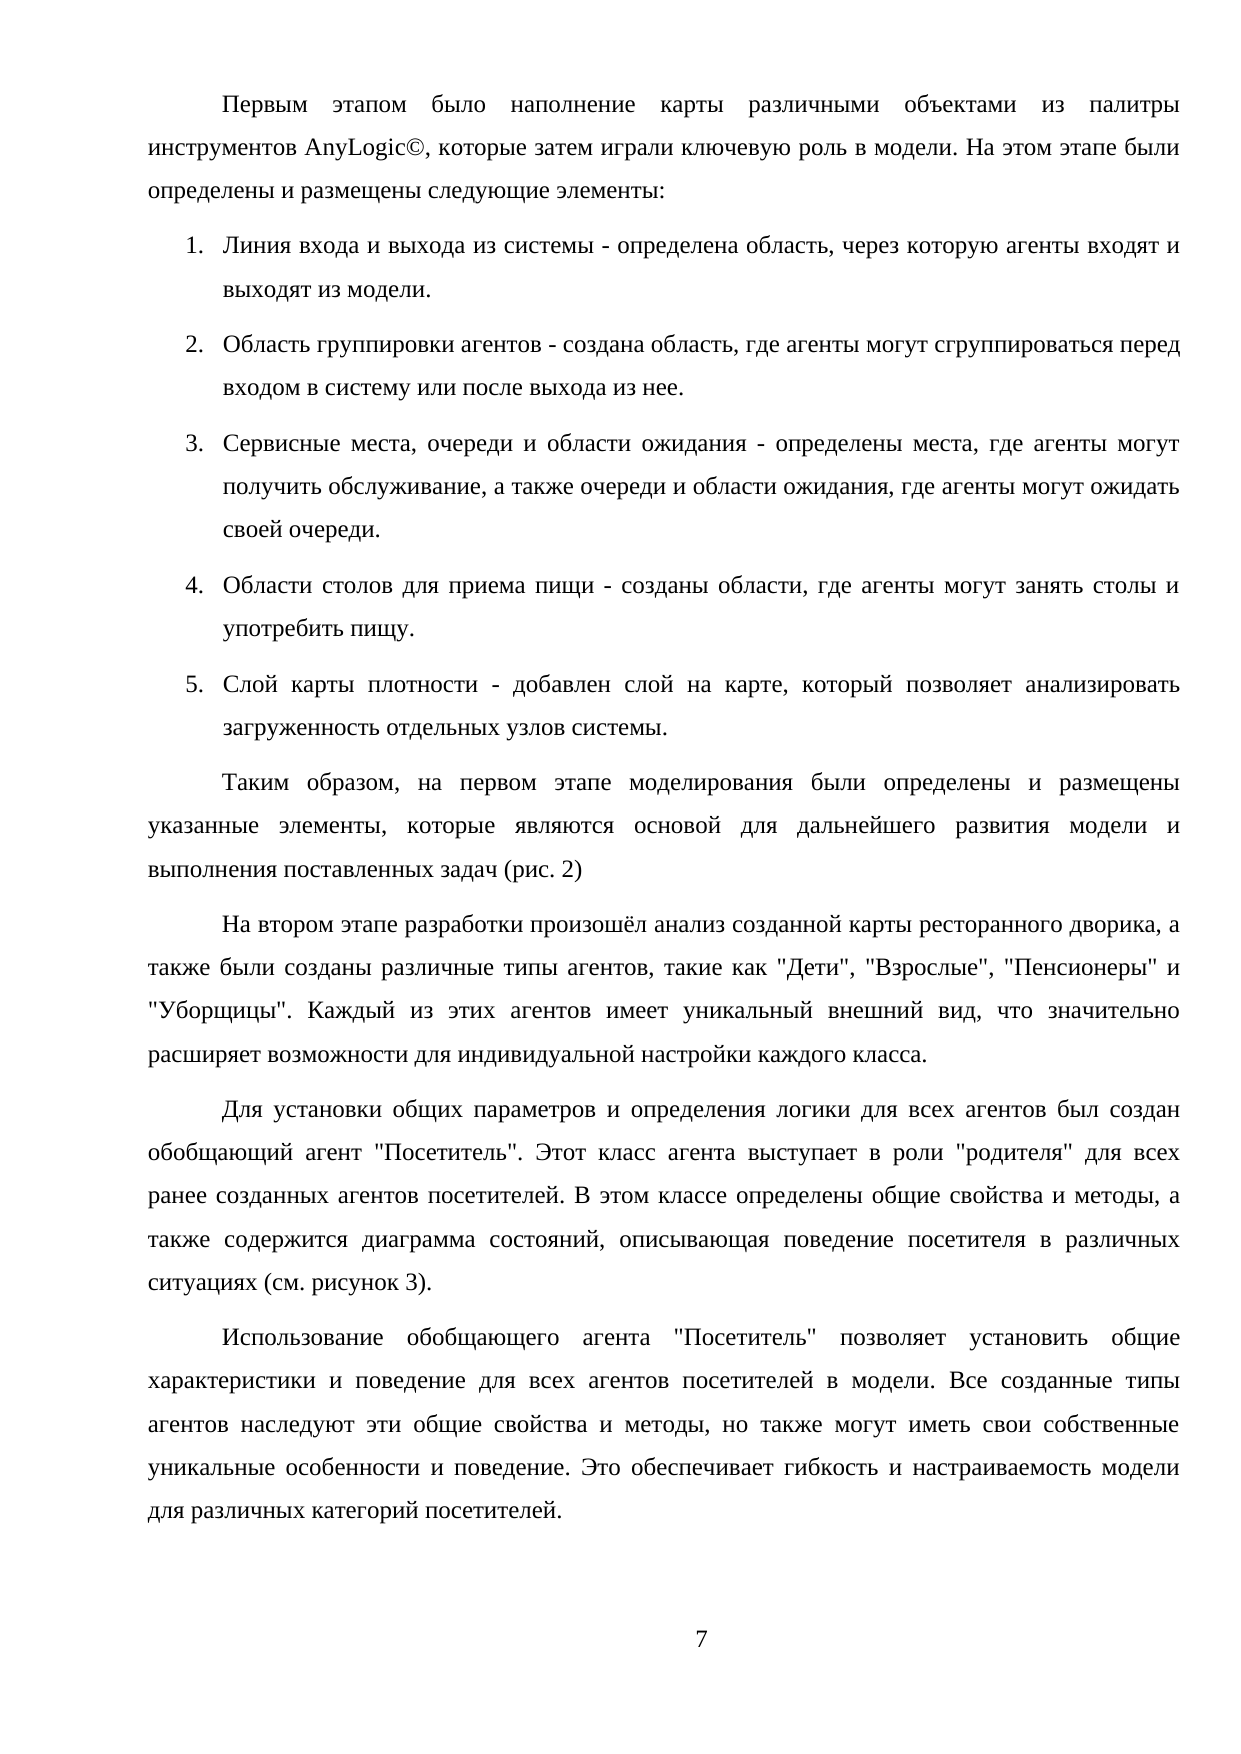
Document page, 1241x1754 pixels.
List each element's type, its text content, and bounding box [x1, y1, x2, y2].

list Сервисные места, очереди и области ожидания - определены места, где агенты могут получить обслуживание, а также очереди и области ожидания, где агенты могут ожидать своей очереди. [185, 428, 1181, 543]
text Использование обобщающего агента "Посетитель" позволяет установить общие характеристики и поведение для всех агентов посетителей в модели. Все созданные типы агентов наследуют эти общие свойства и методы, но также могут иметь свои собственные уникальные особенности и поведение. Это обеспечивает гибкость и настраиваемость модели для различных категорий посетителей. [148, 1322, 1181, 1524]
text Для установки общих параметров и определения логики для всех агентов был создан обобщающий агент "Посетитель". Этот класс агента выступает в роли "родителя" для всех ранее созданных агентов посетителей. В этом классе определены общие свойства и методы, а также содержится диаграмма состояний, описывающая поведение посетителя в различных ситуациях (см. рисунок 3). [148, 1094, 1181, 1296]
text Таким образом, на первом этапе моделирования были определены и размещены указанные элементы, которые являются основой для дальнейшего развития модели и выполнения поставленных задач (рис. 2) [148, 767, 1181, 882]
list Линия входа и выхода из системы - определена область, через которую агенты входят и выходят из модели. [185, 231, 1181, 302]
list Область группировки агентов - создана область, где агенты могут сгруппироваться перед входом в систему или после выхода из нее. [185, 329, 1181, 401]
list Области столов для приема пищи - созданы области, где агенты могут занять столы и употребить пищу. [185, 570, 1181, 642]
text Первым этапом было наполнение карты различными объектами из палитры инструментов AnyLogic©, которые затем играли ключевую роль в модели. На этом этапе были определены и размещены следующие элементы: [148, 89, 1181, 204]
text На втором этапе разработки произошёл анализ созданной карты ресторанного дворика, а также были созданы различные типы агентов, такие как "Дети", "Взрослые", "Пенсионеры" и "Уборщицы". Каждый из этих агентов имеет уникальный внешний вид, что значительно расширяет возможности для индивидуальной настройки каждого класса. [148, 909, 1181, 1067]
list Слой карты плотности - добавлен слой на карте, который позволяет анализировать загруженность отдельных узлов системы. [185, 669, 1181, 741]
